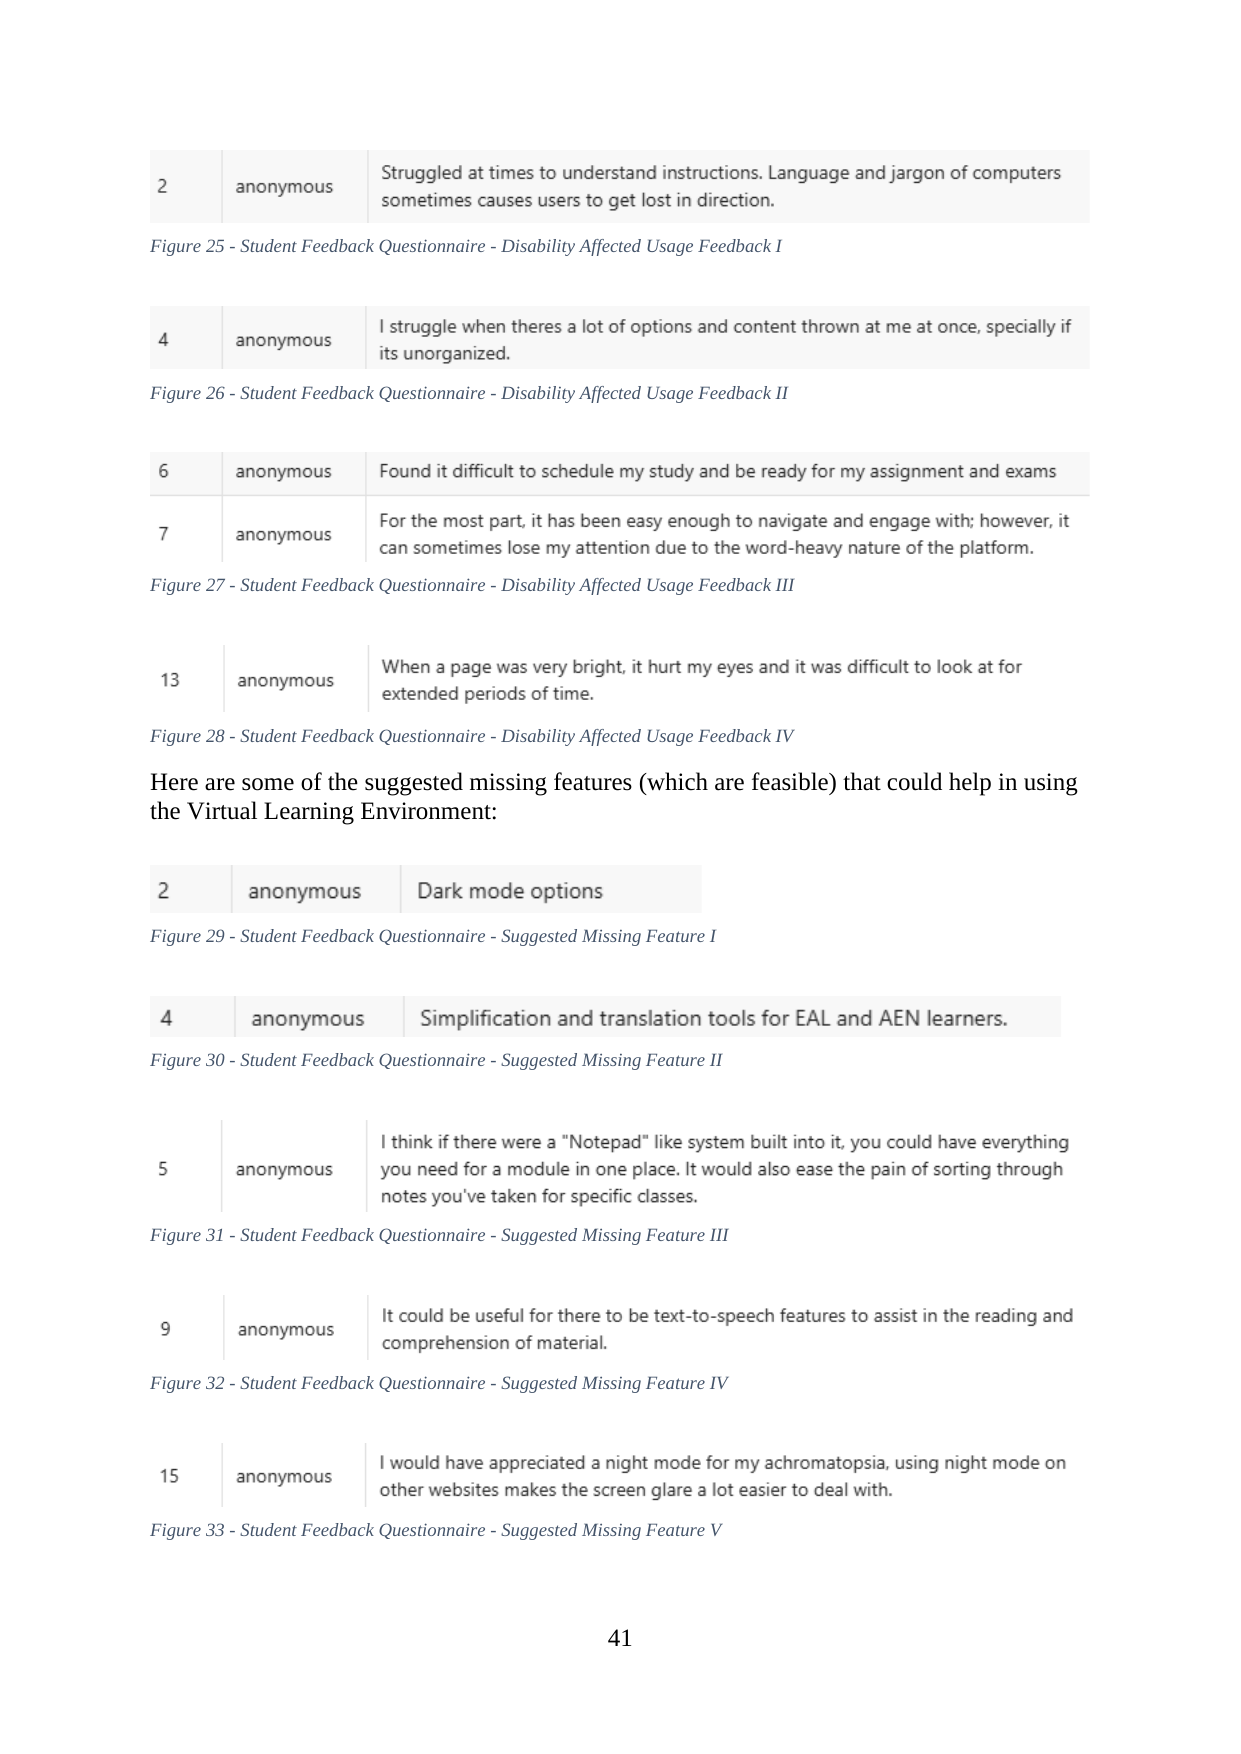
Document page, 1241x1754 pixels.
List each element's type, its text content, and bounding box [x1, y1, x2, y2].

text Figure 29 - Student Feedback Questionnaire - Suggested Missing Feature I [150, 925, 1090, 947]
text Figure 32 - Student Feedback Questionnaire - Suggested Missing Feature IV [150, 1372, 1090, 1393]
text Figure 25 - Student Feedback Questionnaire - Disability Affected Usage Feedback I [150, 235, 1090, 257]
picture [150, 996, 1062, 1037]
picture [150, 645, 1090, 712]
picture [150, 865, 702, 913]
picture [150, 1120, 1090, 1212]
picture [150, 150, 1090, 223]
picture [150, 1443, 1090, 1507]
picture [150, 452, 1090, 562]
text Figure 33 - Student Feedback Questionnaire - Suggested Missing Feature V [150, 1519, 1090, 1541]
text Figure 27 - Student Feedback Questionnaire - Disability Affected Usage Feedback III [150, 574, 1090, 596]
text Here are some of the suggested missing features (which are feasible) that could help in using the Virtual Learning Environment: [150, 767, 1090, 853]
picture [150, 1295, 1090, 1360]
text Figure 31 - Student Feedback Questionnaire - Suggested Missing Feature III [150, 1224, 1090, 1246]
picture [150, 306, 1090, 369]
text Figure 28 - Student Feedback Questionnaire - Disability Affected Usage Feedback IV [150, 724, 1090, 746]
text Figure 30 - Student Feedback Questionnaire - Suggested Missing Feature II [150, 1049, 1090, 1071]
text Figure 26 - Student Feedback Questionnaire - Disability Affected Usage Feedback II [150, 382, 1090, 403]
